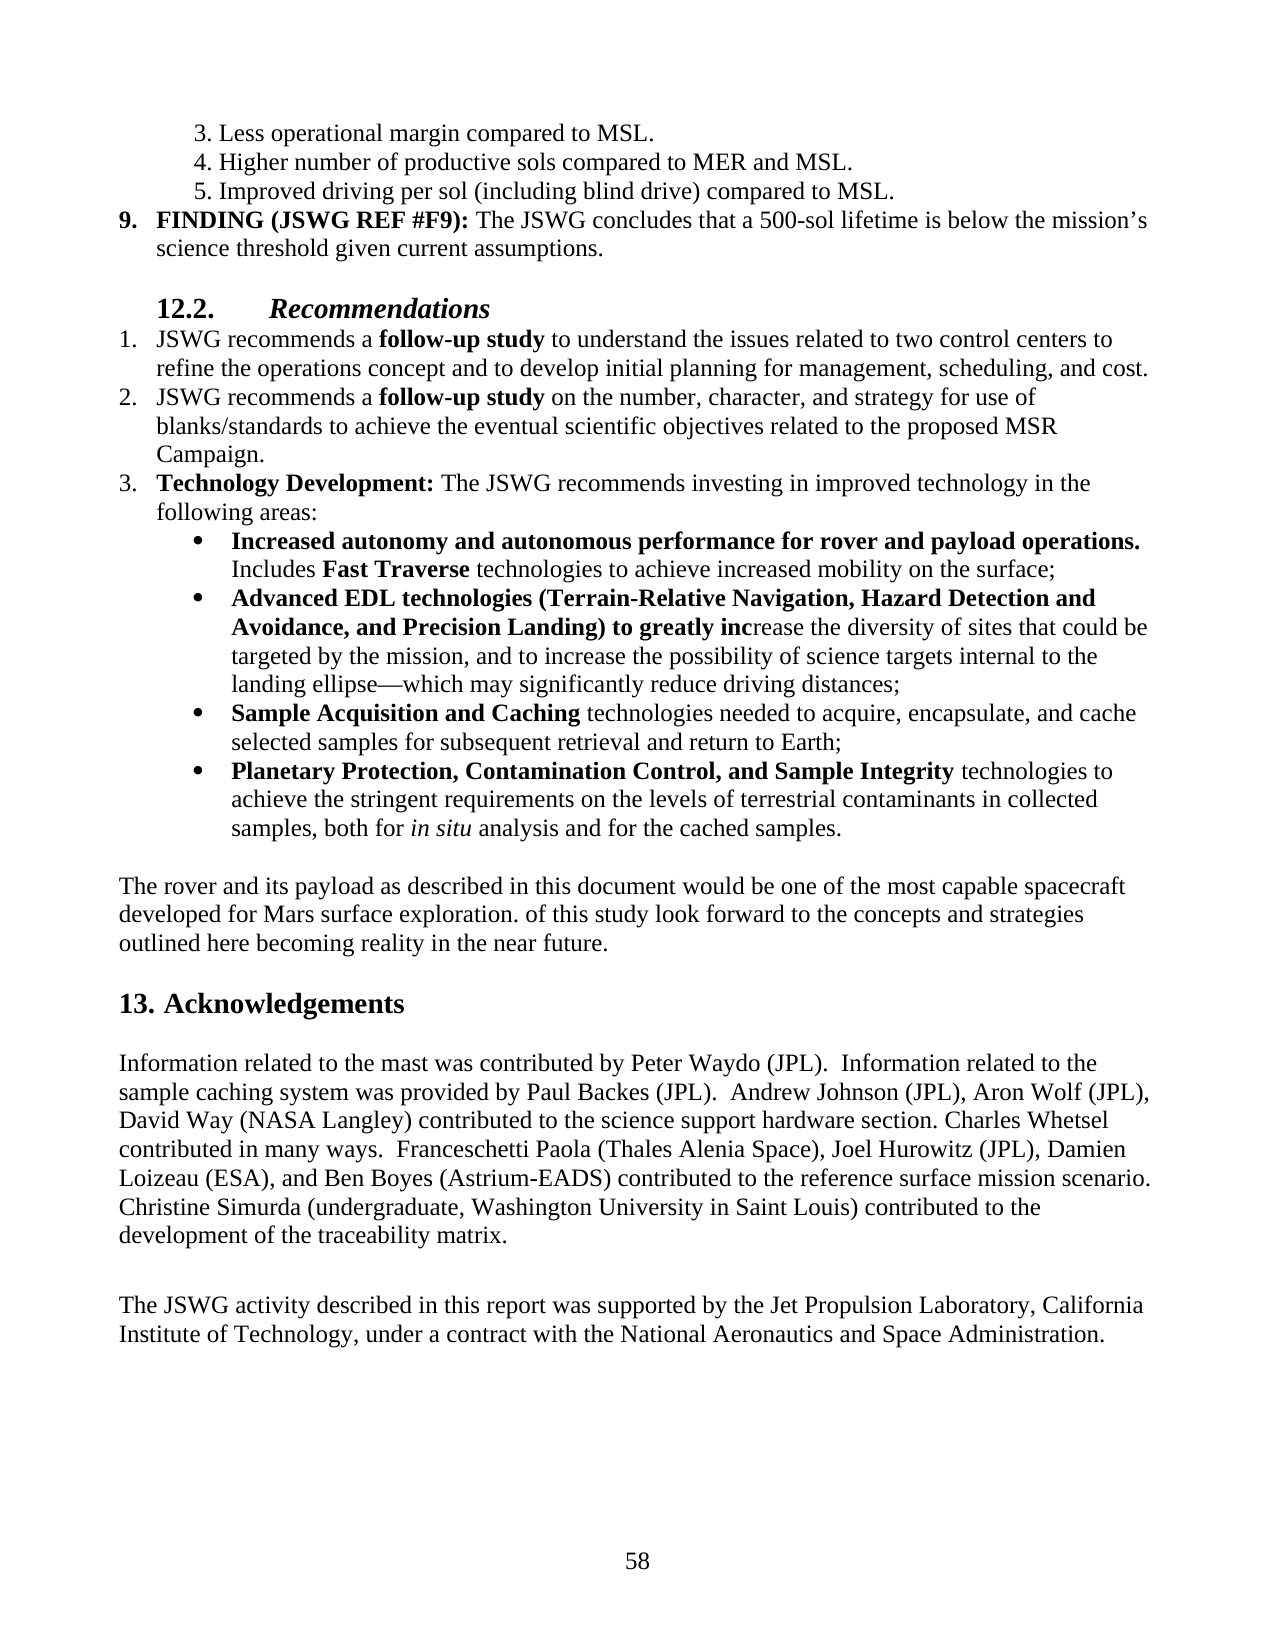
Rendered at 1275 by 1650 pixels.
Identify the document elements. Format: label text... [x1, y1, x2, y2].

list Increased autonomy and autonomous performance for rover and payload operations. Includes Fast Traverse technologies to achieve increased mobility on the surface; [193, 526, 1156, 583]
list JSWG recommends a follow-up study on the number, character, and strategy for use of blanks/standards to achieve the eventual scientific objectives related to the proposed MSR Campaign. [118, 382, 1156, 468]
list Sample Acquisition and Caching technologies needed to acquire, encapsulate, and cache selected samples for subsequent retrieval and return to Earth; [193, 698, 1156, 756]
text Acknowledgements [118, 986, 1156, 1019]
list Technology Development: The JSWG recommends investing in improved technology in the following areas: [118, 468, 1156, 526]
text The rover and its payload as described in this document would be one of the most capable spacecraft developed for Mars surface exploration. of this study look forward to the concepts and strategies outlined here becoming reality in the near future. [118, 871, 1156, 957]
subtitle Recommendations [156, 291, 1156, 324]
text Information related to the mast was contributed by Peter Waydo (JPL). Information related to the sample caching system was provided by Paul Backes (JPL). Andrew Johnson (JPL), Aron Wolf (JPL), David Way (NASA Langley) contributed to the science support hardware section. Charles Whetsel contributed in many ways. Franceschetti Paola (Thales Alenia Space), Joel Hurowitz (JPL), Damien Loizeau (ESA), and Ben Boyes (Astrium-EADS) contributed to the reference surface mission scenario. Christine Simurda (undergraduate, Washington University in Saint Louis) contributed to the development of the traceability matrix. [118, 1048, 1156, 1249]
text 3. Less operational margin compared to MSL. [193, 118, 1156, 147]
text 5. Improved driving per sol (including blind drive) compared to MSL. [193, 176, 1156, 205]
list Advanced EDL technologies (Terrain-Relative Navigation, Hazard Detection and Avoidance, and Precision Landing) to greatly increase the diversity of sites that could be targeted by the mission, and to increase the possibility of science targets internal to the landing ellipse—which may significantly reduce driving distances; [193, 583, 1156, 698]
list FINDING (JSWG REF #F9): The JSWG concludes that a 500-sol lifetime is below the mission’s science threshold given current assumptions. [118, 205, 1156, 262]
list Planetary Protection, Contamination Control, and Sample Integrity technologies to achieve the stringent requirements on the levels of terrestrial contaminants in collected samples, both for in situ analysis and for the cached samples. [193, 756, 1156, 842]
text 4. Higher number of productive sols compared to MER and MSL. [193, 147, 1156, 176]
list JSWG recommends a follow-up study to understand the issues related to two control centers to refine the operations concept and to develop initial planning for management, scheduling, and cost. [118, 324, 1156, 382]
text The JSWG activity described in this report was supported by the Jet Propulsion Laboratory, California Institute of Technology, under a contract with the National Aeronautics and Space Administration. [118, 1291, 1156, 1348]
